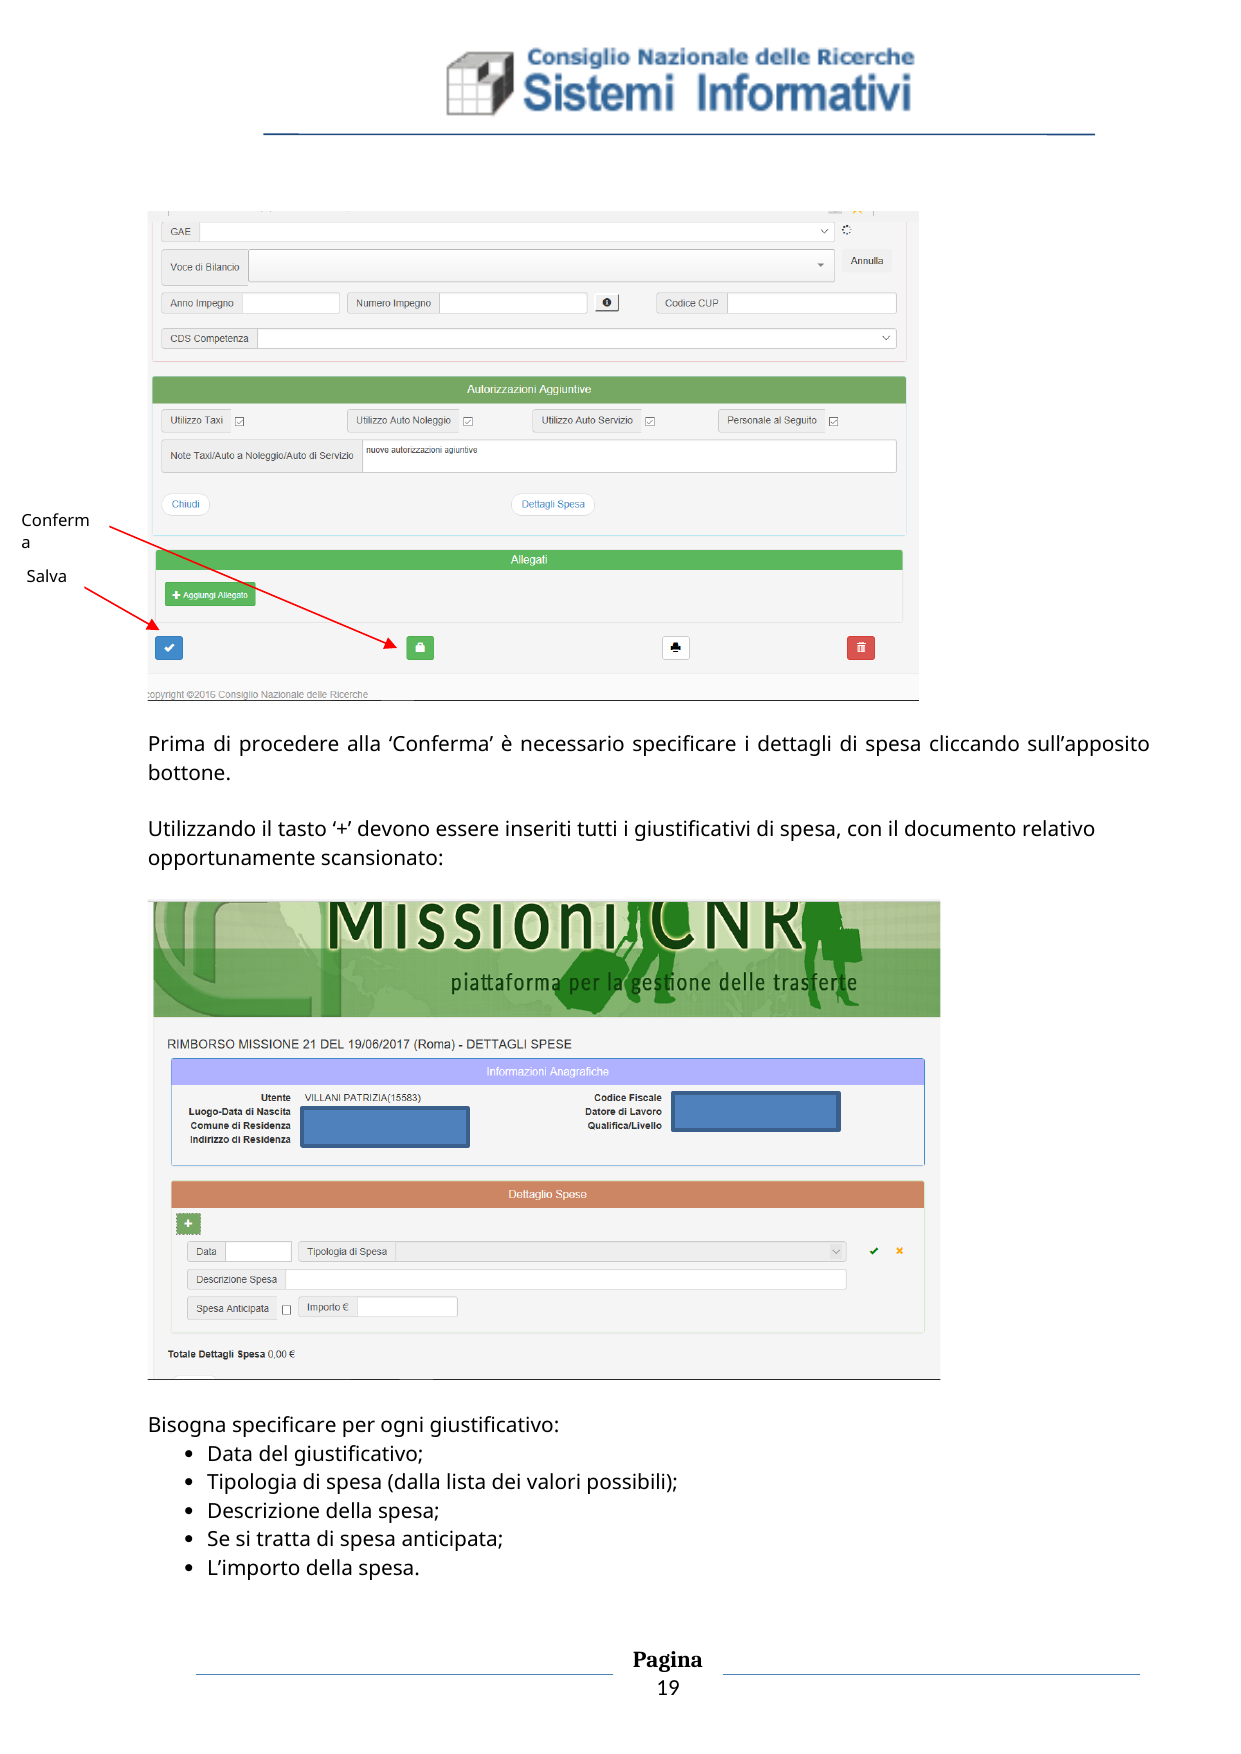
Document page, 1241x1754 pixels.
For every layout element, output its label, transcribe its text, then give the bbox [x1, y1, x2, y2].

list L’importo della spesa. [185, 1553, 1152, 1581]
picture [147, 211, 919, 701]
list Tipologia di spesa (dalla lista dei valori possibili); [185, 1467, 1152, 1496]
list Descrizione della spesa; [185, 1496, 1152, 1524]
text Utilizzando il tasto ‘+’ devono essere inseriti tutti i giustificativi di spesa, con il documento relativo opportunamente scansionato: [148, 814, 1152, 871]
picture [147, 899, 941, 1380]
list Data del giustificativo; [185, 1439, 1152, 1467]
text Prima di procedere alla ‘Conferma’ è necessario specificare i dettagli di spesa cliccando sull’apposito bottone. [148, 729, 1152, 786]
list Se si tratta di spesa anticipata; [185, 1524, 1152, 1553]
text Bisogna specificare per ogni giustificativo: [148, 1410, 1152, 1439]
picture [439, 42, 919, 124]
